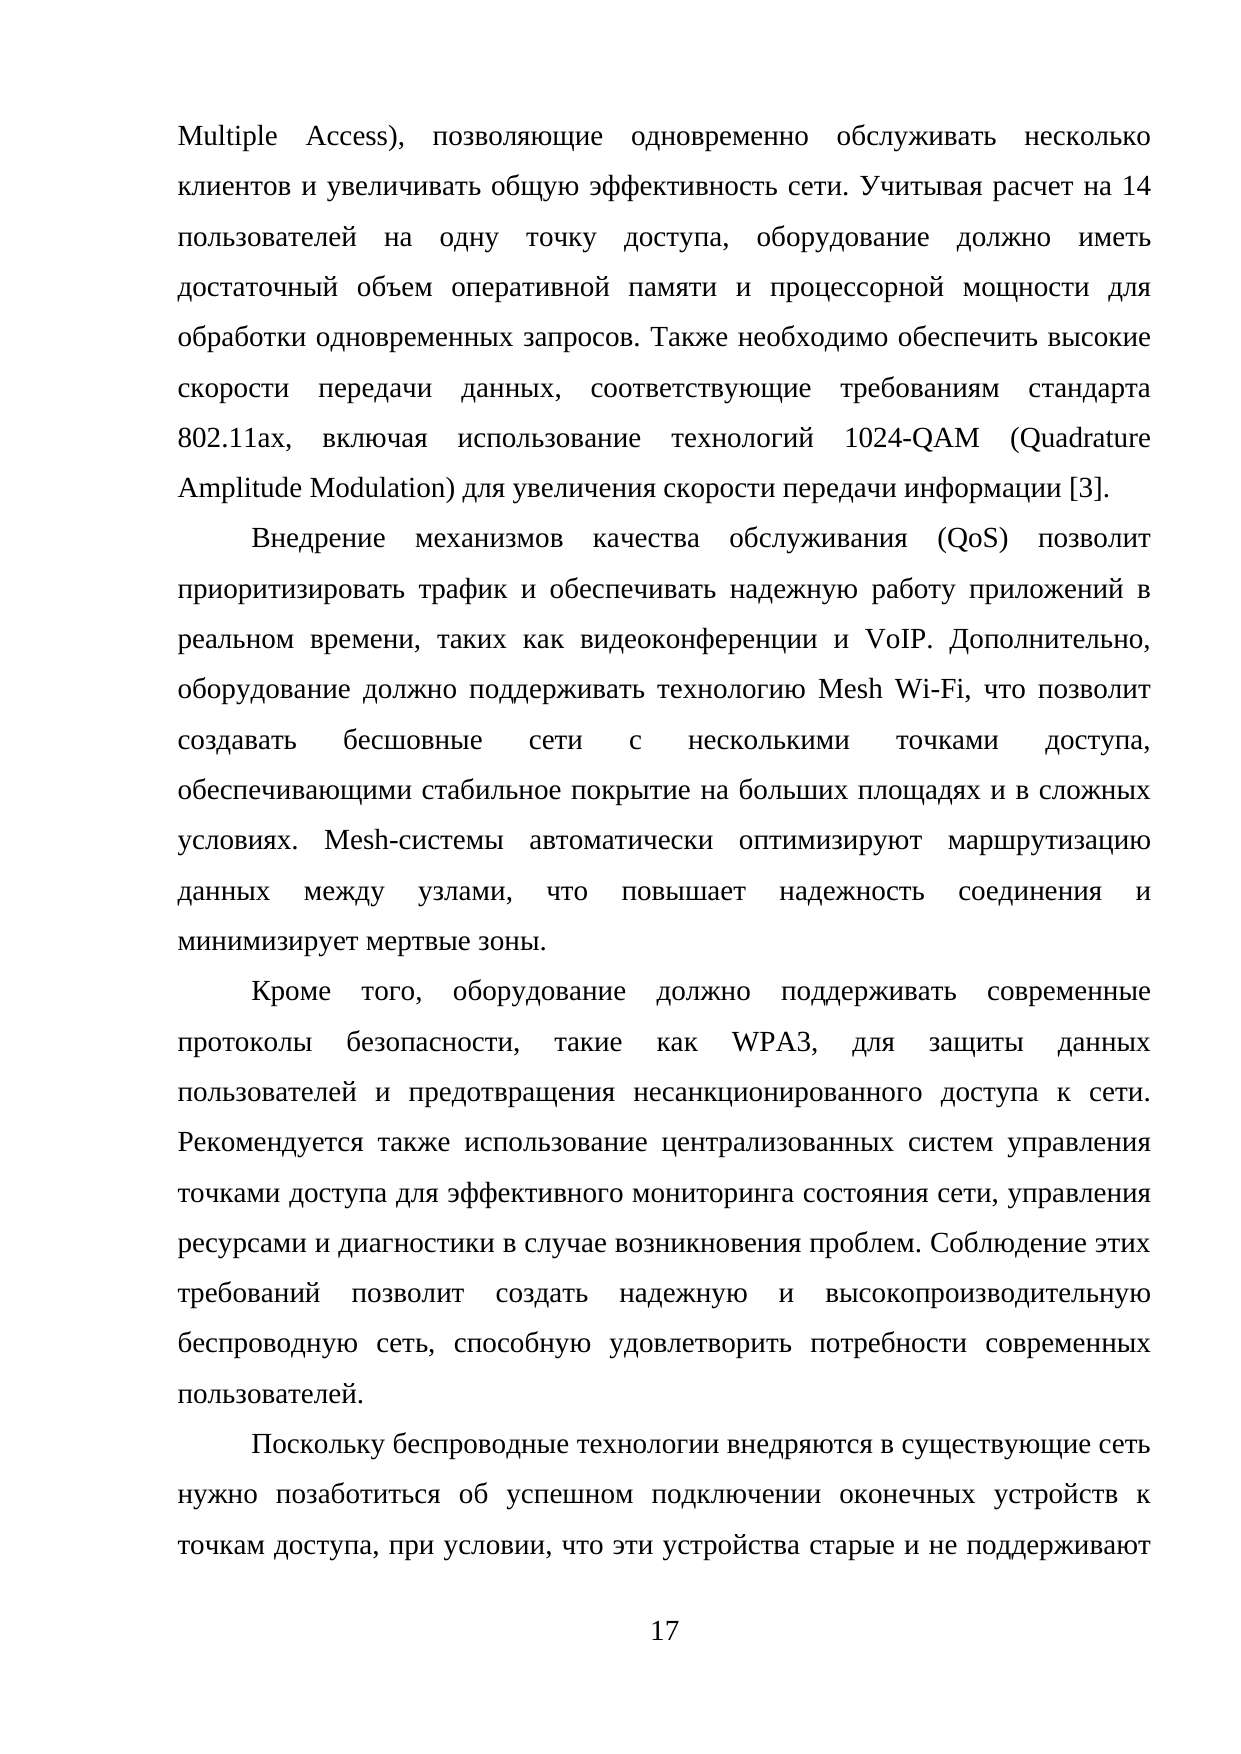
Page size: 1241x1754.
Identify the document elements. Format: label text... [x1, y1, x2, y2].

text Внедрение механизмов качества обслуживания (QoS) позволит приоритизировать трафик и обеспечивать надежную работу приложений в реальном времени, таких как видеоконференции и VoIP. Дополнительно, оборудование должно поддерживать технологию Mesh Wi-Fi, что позволит создавать бесшовные сети с несколькими точками доступа, обеспечивающими стабильное покрытие на больших площадях и в сложных условиях. Mesh-системы автоматически оптимизируют маршрутизацию данных между узлами, что повышает надежность соединения и минимизирует мертвые зоны. [177, 521, 1152, 957]
text Кроме того, оборудование должно поддерживать современные протоколы безопасности, такие как WPA3, для защиты данных пользователей и предотвращения несанкционированного доступа к сети. Рекомендуется также использование централизованных систем управления точками доступа для эффективного мониторинга состояния сети, управления ресурсами и диагностики в случае возникновения проблем. Соблюдение этих требований позволит создать надежную и высокопроизводительную беспроводную сеть, способную удовлетворить потребности современных пользователей. [177, 973, 1152, 1409]
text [177, 1426, 1152, 1560]
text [177, 118, 1152, 504]
